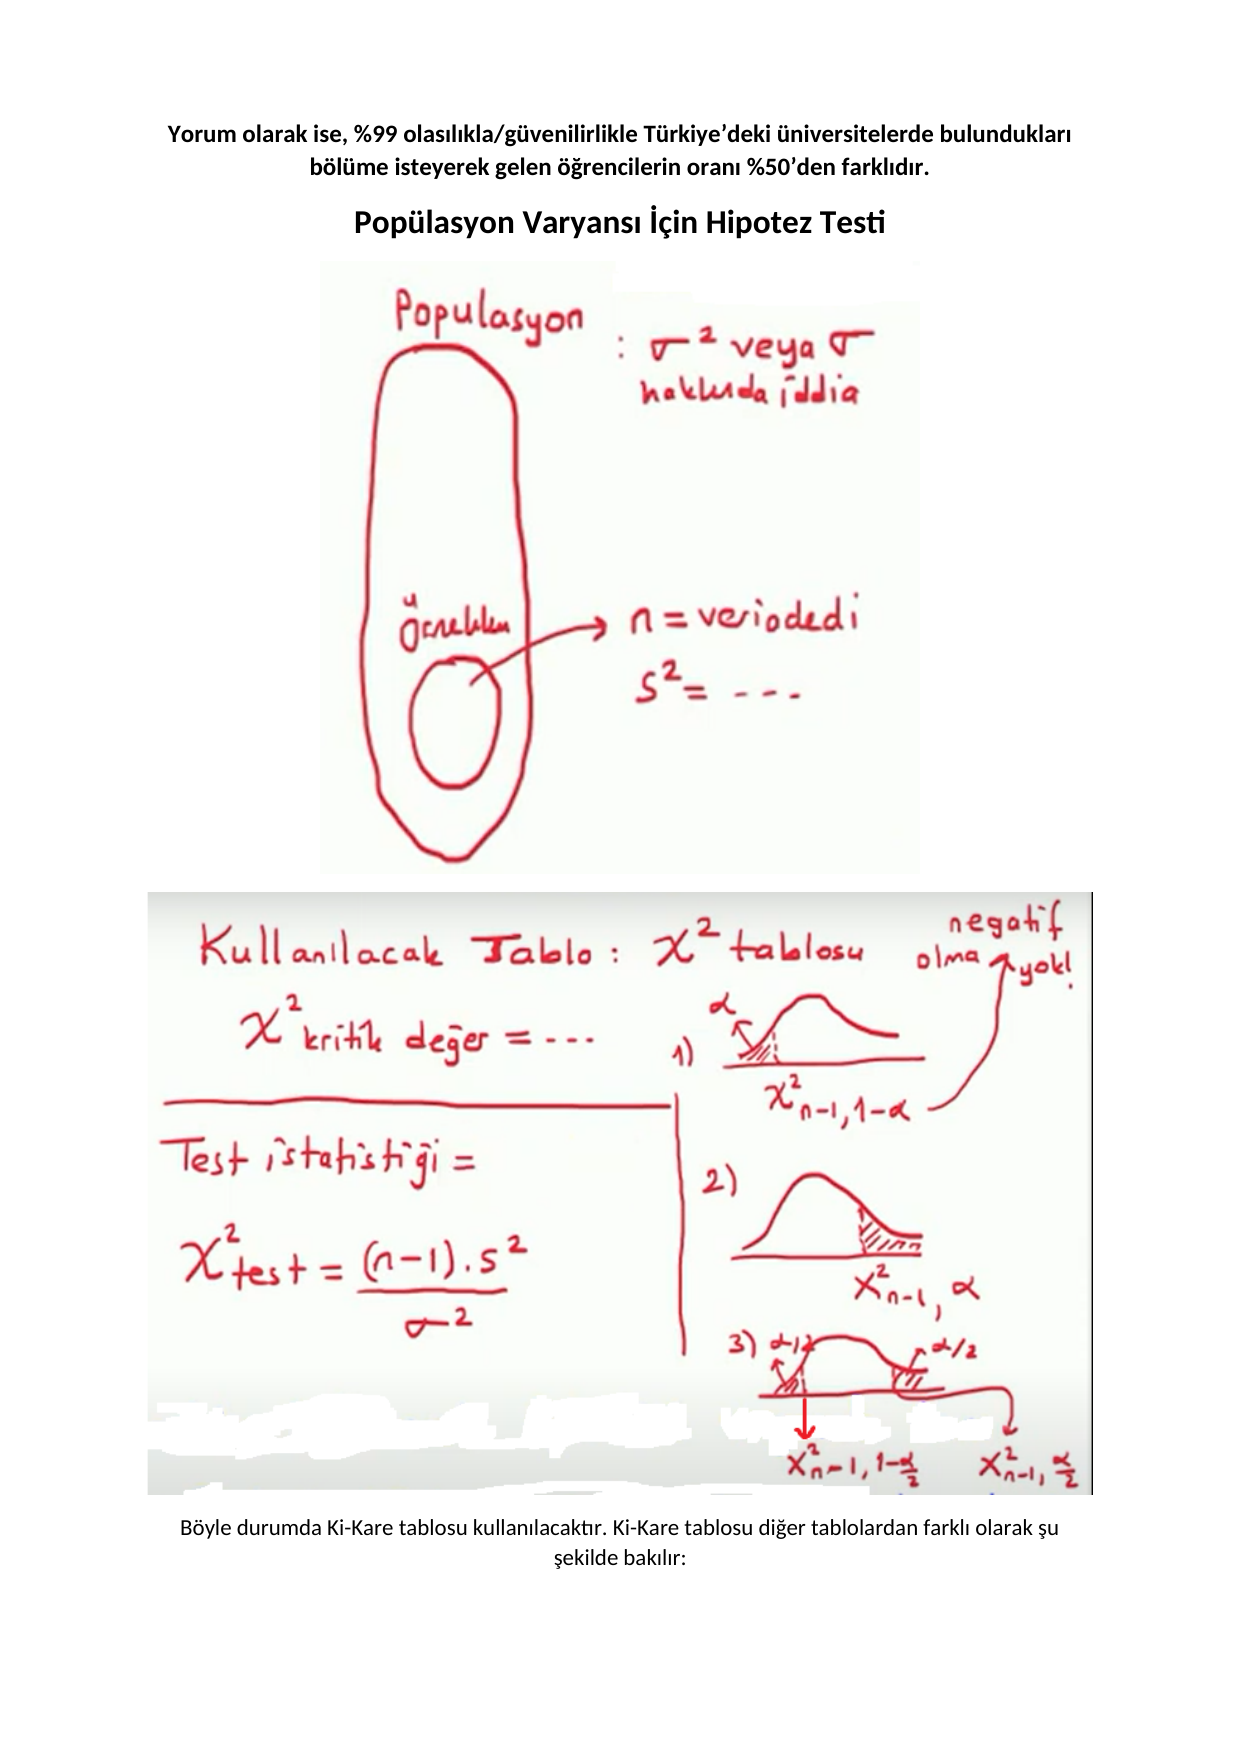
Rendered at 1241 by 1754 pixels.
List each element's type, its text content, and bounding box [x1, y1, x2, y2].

picture [320, 261, 920, 874]
picture [147, 892, 1093, 1495]
text Yorum olarak ise, %99 olasılıkla/güvenilirlikle Türkiye’deki üniversitelerde bulundukları bölüme isteyerek gelen öğrencilerin oranı %50’den farklıdır. [148, 118, 1093, 182]
text Böyle durumda Ki-Kare tablosu kullanılacaktır. Ki-Kare tablosu diğer tablolardan farklı olarak şu şekilde bakılır: [148, 1513, 1093, 1571]
text Popülasyon Varyansı İçin Hipotez Testi [148, 201, 1093, 241]
